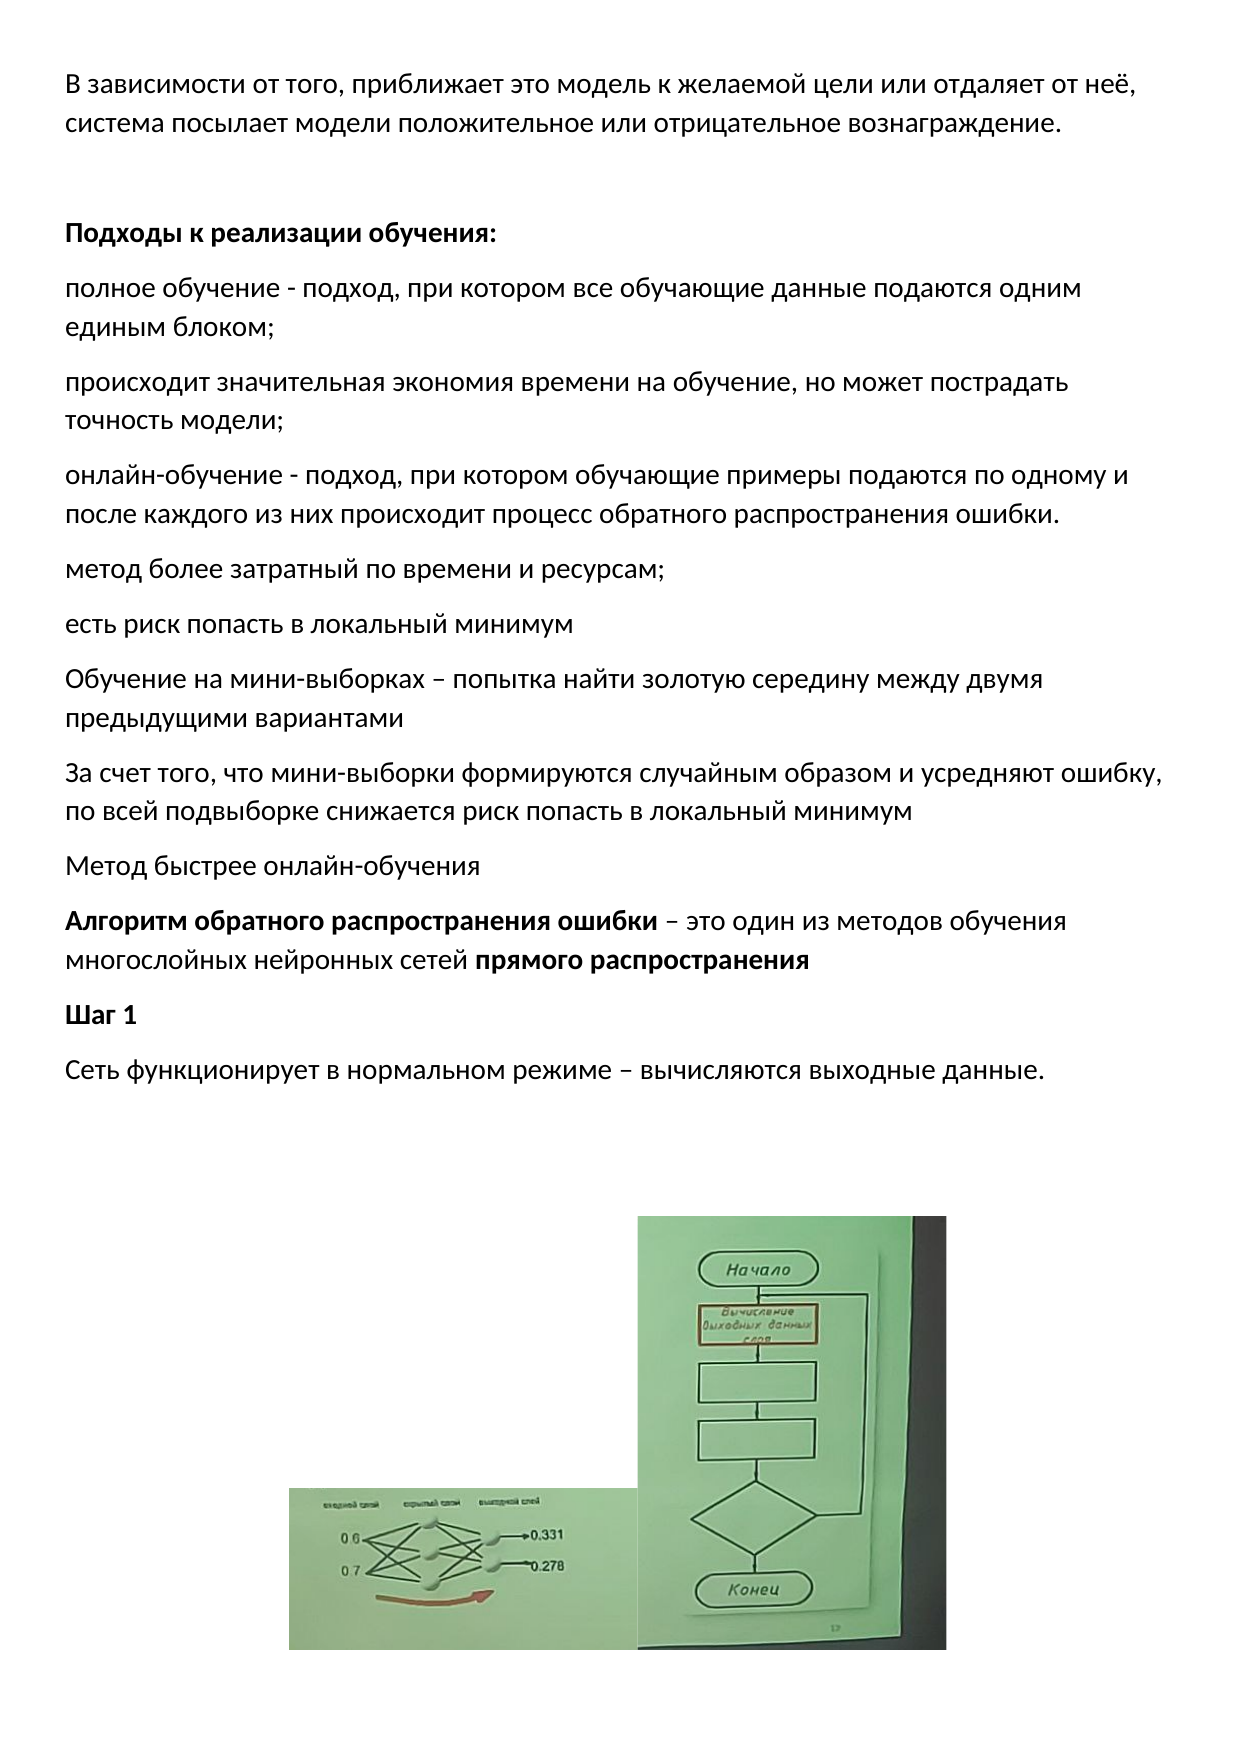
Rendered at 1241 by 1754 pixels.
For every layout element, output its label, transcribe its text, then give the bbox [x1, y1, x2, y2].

text Сеть функционирует в нормальном режиме – вычисляются выходные данные. [65, 1051, 1171, 1087]
text происходит значительная экономия времени на обучение, но может пострадать точность модели; [65, 363, 1171, 437]
text Метод быстрее онлайн-обучения [65, 847, 1171, 883]
text полное обучение - подход, при котором все обучающие данные подаются одним единым блоком; [65, 269, 1171, 343]
picture [289, 1216, 947, 1650]
text Подходы к реализации обучения: [65, 214, 1171, 250]
text Алгоритм обратного распространения ошибки – это один из методов обучения многослойных нейронных сетей прямого распространения [65, 902, 1171, 976]
text Обучение на мини-выборках – попытка найти золотую середину между двумя предыдущими вариантами [65, 660, 1171, 734]
text онлайн-обучение - подход, при котором обучающие примеры подаются по одному и после каждого из них происходит процесс обратного распространения ошибки. [65, 456, 1171, 531]
text В зависимости от того, приближает это модель к желаемой цели или отдаляет от неё, система посылает модели положительное или отрицательное вознаграждение. [65, 66, 1171, 140]
text есть риск попасть в локальный минимум [65, 605, 1171, 641]
text Шаг 1 [65, 996, 1171, 1032]
text За счет того, что мини-выборки формируются случайным образом и усредняют ошибку, по всей подвыборке снижается риск попасть в локальный минимум [65, 754, 1171, 828]
text метод более затратный по времени и ресурсам; [65, 550, 1171, 586]
